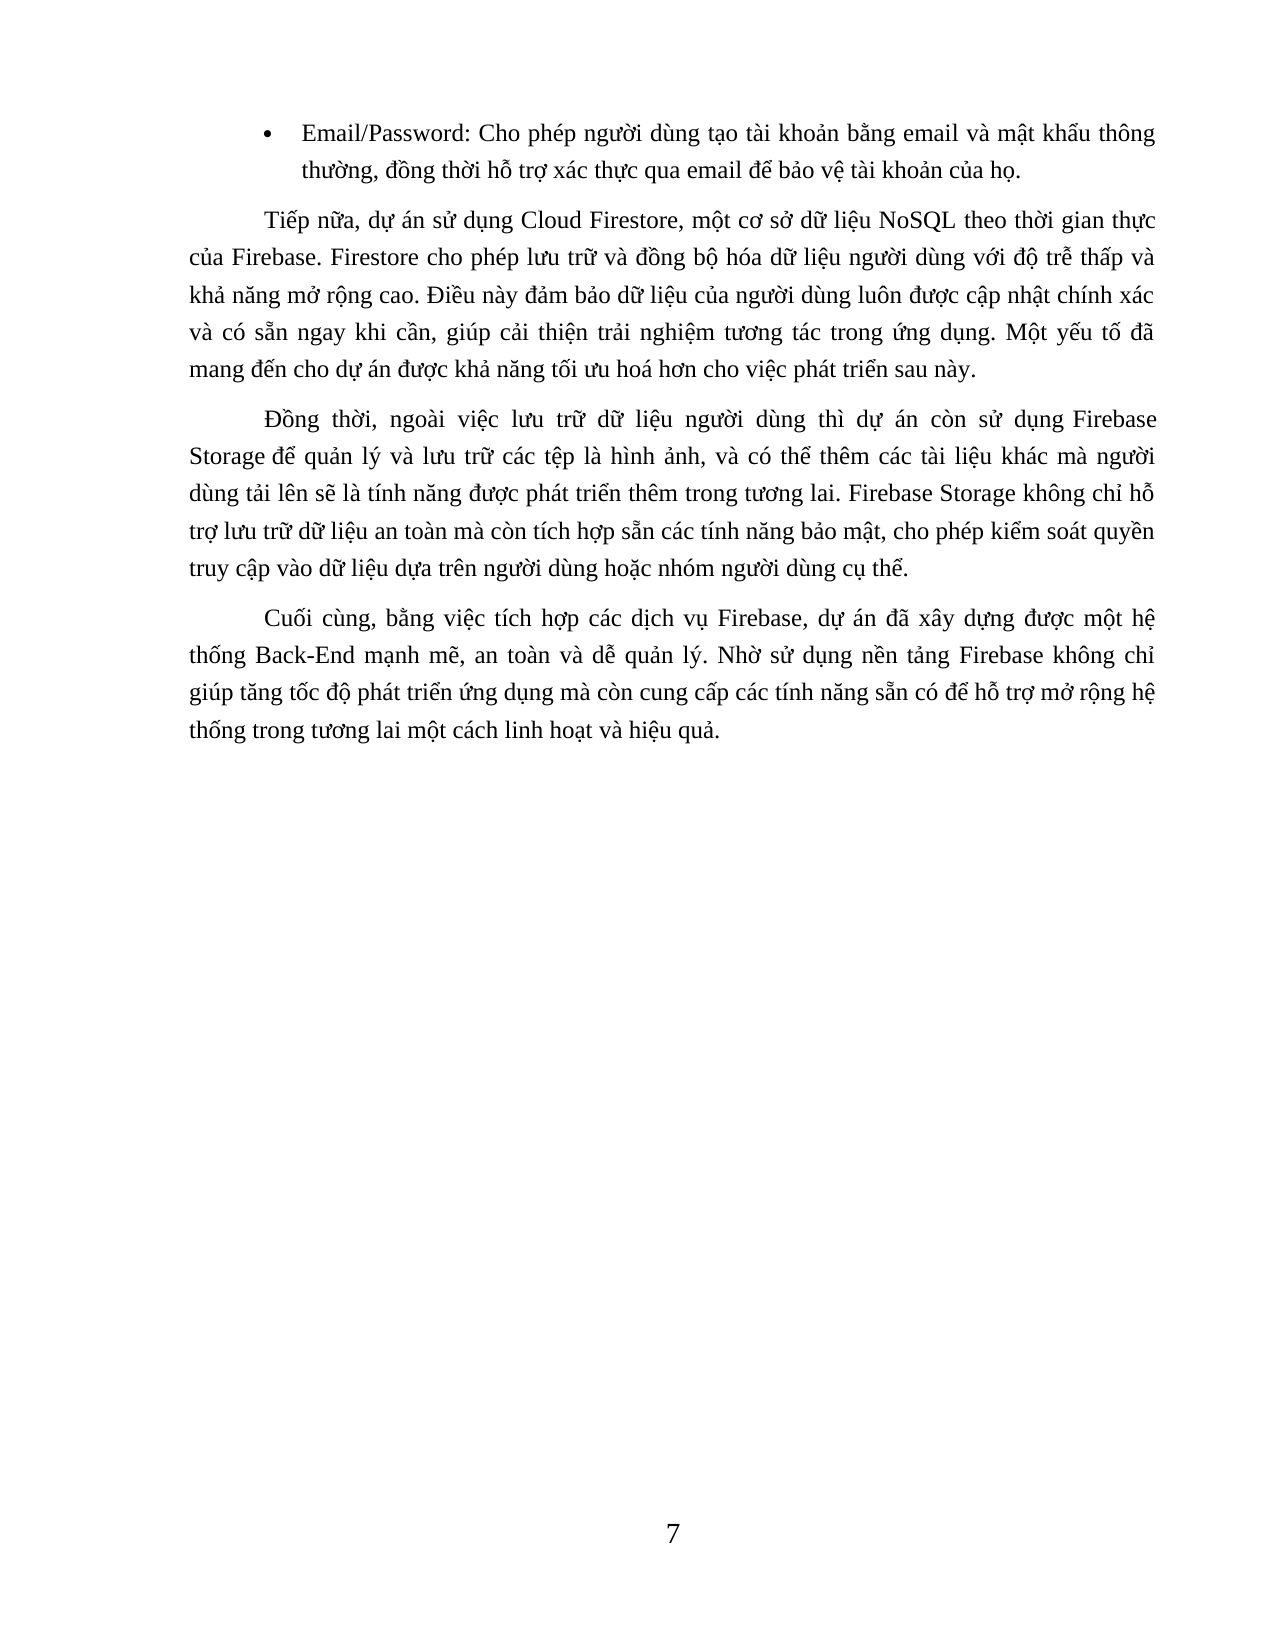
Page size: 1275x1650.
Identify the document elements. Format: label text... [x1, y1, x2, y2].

text Tiếp nữa, dự án sử dụng Cloud Firestore, một cơ sở dữ liệu NoSQL theo thời gian thực của Firebase. Firestore cho phép lưu trữ và đồng bộ hóa dữ liệu người dùng với độ trễ thấp và khả năng mở rộng cao. Điều này đảm bảo dữ liệu của người dùng luôn được cập nhật chính xác và có sẵn ngay khi cần, giúp cải thiện trải nghiệm tương tác trong ứng dụng. Một yếu tố đã mang đến cho dự án được khả năng tối ưu hoá hơn cho việc phát triển sau này. [189, 205, 1157, 383]
list Email/Password: Cho phép người dùng tạo tài khoản bằng email và mật khẩu thông thường, đồng thời hỗ trợ xác thực qua email để bảo vệ tài khoản của họ. [264, 118, 1157, 184]
text Cuối cùng, bằng việc tích hợp các dịch vụ Firebase, dự án đã xây dựng được một hệ thống Back-End mạnh mẽ, an toàn và dễ quản lý. Nhờ sử dụng nền tảng Firebase không chỉ giúp tăng tốc độ phát triển ứng dụng mà còn cung cấp các tính năng sẵn có để hỗ trợ mở rộng hệ thống trong tương lai một cách linh hoạt và hiệu quả. [189, 603, 1157, 743]
text Đồng thời, ngoài việc lưu trữ dữ liệu người dùng thì dự án còn sử dụng Firebase Storage để quản lý và lưu trữ các tệp là hình ảnh, và có thể thêm các tài liệu khác mà người dùng tải lên sẽ là tính năng được phát triển thêm trong tương lai. Firebase Storage không chỉ hỗ trợ lưu trữ dữ liệu an toàn mà còn tích hợp sẵn các tính năng bảo mật, cho phép kiểm soát quyền truy cập vào dữ liệu dựa trên người dùng hoặc nhóm người dùng cụ thể. [189, 404, 1157, 582]
